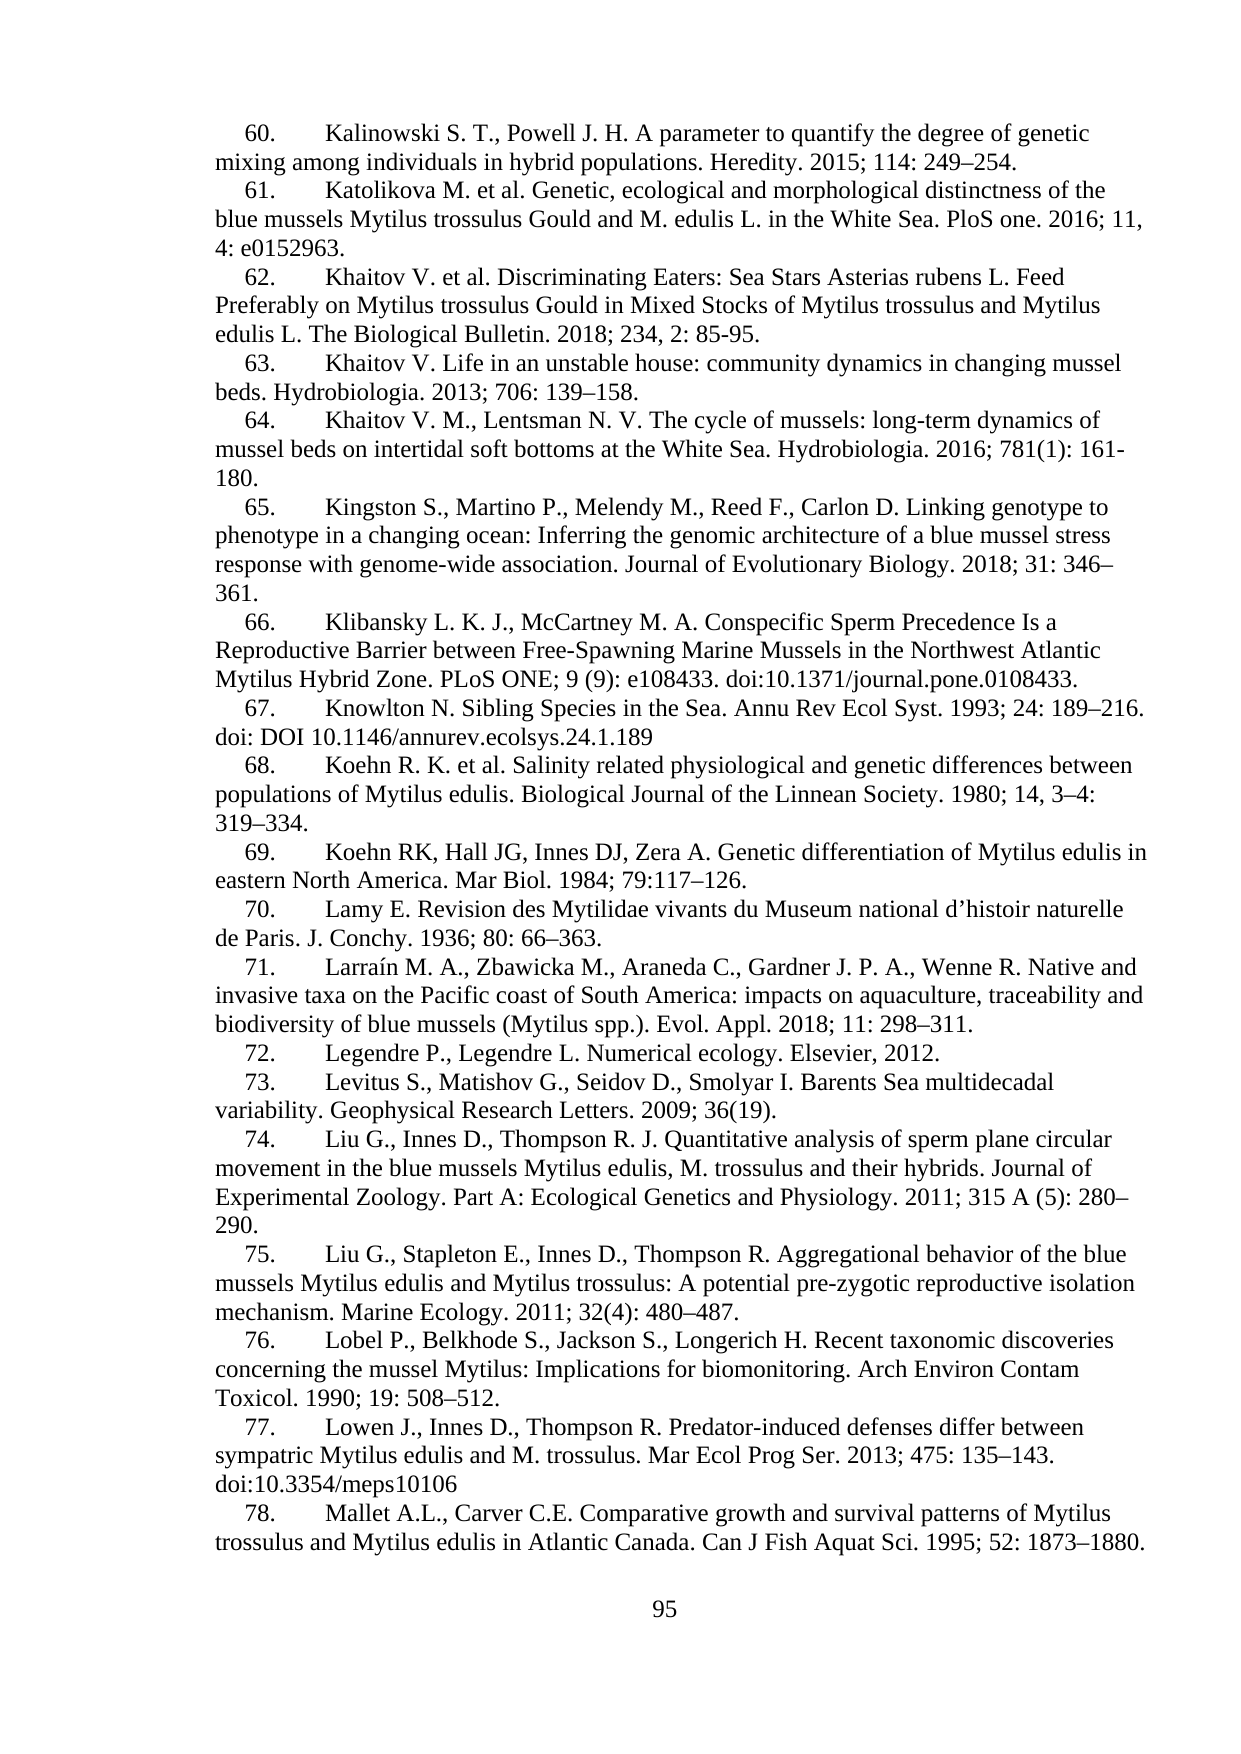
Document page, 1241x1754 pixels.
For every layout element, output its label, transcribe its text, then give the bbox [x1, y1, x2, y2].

list Lobel P., Belkhode S., Jackson S., Longerich H. Recent taxonomic discoveries concerning the mussel Mytilus: Implications for biomonitoring. Arch Environ Contam Toxicol. 1990; 19: 508–512. [215, 1326, 1152, 1412]
list Lamy E. Revision des Mytilidae vivants du Museum national d’histoir naturelle de Paris. J. Conchy. 1936; 80: 66–363. [215, 894, 1152, 952]
list Khaitov V. M., Lentsman N. V. The cycle of mussels: long-term dynamics of mussel beds on intertidal soft bottoms at the White Sea. Hydrobiologia. 2016; 781(1): 161-180. [215, 406, 1152, 492]
list Klibansky L. K. J., McCartney M. A. Conspecific Sperm Precedence Is a Reproductive Barrier between Free-Spawning Marine Mussels in the Northwest Atlantic Mytilus Hybrid Zone. PLoS ONE; 9 (9): e108433. doi:10.1371/journal.pone.0108433. [215, 607, 1152, 693]
list Knowlton N. Sibling Species in the Sea. Annu Rev Ecol Syst. 1993; 24: 189–216. doi: DOI 10.1146/annurev.ecolsys.24.1.189 [215, 693, 1152, 751]
list Kingston S., Martino P., Melendy M., Reed F., Carlon D. Linking genotype to phenotype in a changing ocean: Inferring the genomic architecture of a blue mussel stress response with genome-wide association. Journal of Evolutionary Biology. 2018; 31: 346–361. [215, 492, 1152, 607]
list Lowen J., Innes D., Thompson R. Predator-induced defenses differ between sympatric Mytilus edulis and M. trossulus. Mar Ecol Prog Ser. 2013; 475: 135–143. doi:10.3354/meps10106 [215, 1412, 1152, 1498]
list Koehn R. K. et al. Salinity related physiological and genetic differences between populations of Mytilus edulis. Biological Journal of the Linnean Society. 1980; 14, 3–4: 319–334. [215, 751, 1152, 837]
list Liu G., Innes D., Thompson R. J. Quantitative analysis of sperm plane circular movement in the blue mussels Mytilus edulis, M. trossulus and their hybrids. Journal of Experimental Zoology. Part A: Ecological Genetics and Physiology. 2011; 315 A (5): 280–290. [215, 1124, 1152, 1239]
list Liu G., Stapleton E., Innes D., Thompson R. Aggregational behavior of the blue mussels Mytilus edulis and Mytilus trossulus: A potential pre-zygotic reproductive isolation mechanism. Marine Ecology. 2011; 32(4): 480–487. [215, 1239, 1152, 1326]
list Larraín M. A., Zbawicka M., Araneda C., Gardner J. P. A., Wenne R. Native and invasive taxa on the Pacific coast of South America: impacts on aquaculture, traceability and biodiversity of blue mussels (Mytilus spp.). Evol. Appl. 2018; 11: 298–311. [215, 952, 1152, 1038]
list Mallet A.L., Carver C.E. Comparative growth and survival patterns of Mytilus trossulus and Mytilus edulis in Atlantic Canada. Can J Fish Aquat Sci. 1995; 52: 1873–1880. [215, 1498, 1152, 1556]
list Katolikova M. et al. Genetic, ecological and morphological distinctness of the blue mussels Mytilus trossulus Gould and M. edulis L. in the White Sea. PloS one. 2016; 11, 4: e0152963. [215, 176, 1152, 262]
list Legendre P., Legendre L. Numerical ecology. Elsevier, 2012. [215, 1038, 1152, 1067]
list Khaitov V. Life in an unstable house: community dynamics in changing mussel beds. Hydrobiologia. 2013; 706: 139–158. [215, 348, 1152, 406]
list Kalinowski S. T., Powell J. H. A parameter to quantify the degree of genetic mixing among individuals in hybrid populations. Heredity. 2015; 114: 249–254. [215, 118, 1152, 176]
list Koehn RK, Hall JG, Innes DJ, Zera A. Genetic differentiation of Mytilus edulis in eastern North America. Mar Biol. 1984; 79:117–126. [215, 837, 1152, 894]
list Khaitov V. et al. Discriminating Eaters: Sea Stars Asterias rubens L. Feed Preferably on Mytilus trossulus Gould in Mixed Stocks of Mytilus trossulus and Mytilus edulis L. The Biological Bulletin. 2018; 234, 2: 85-95. [215, 262, 1152, 348]
list Levitus S., Matishov G., Seidov D., Smolyar I. Barents Sea multidecadal variability. Geophysical Research Letters. 2009; 36(19). [215, 1067, 1152, 1124]
